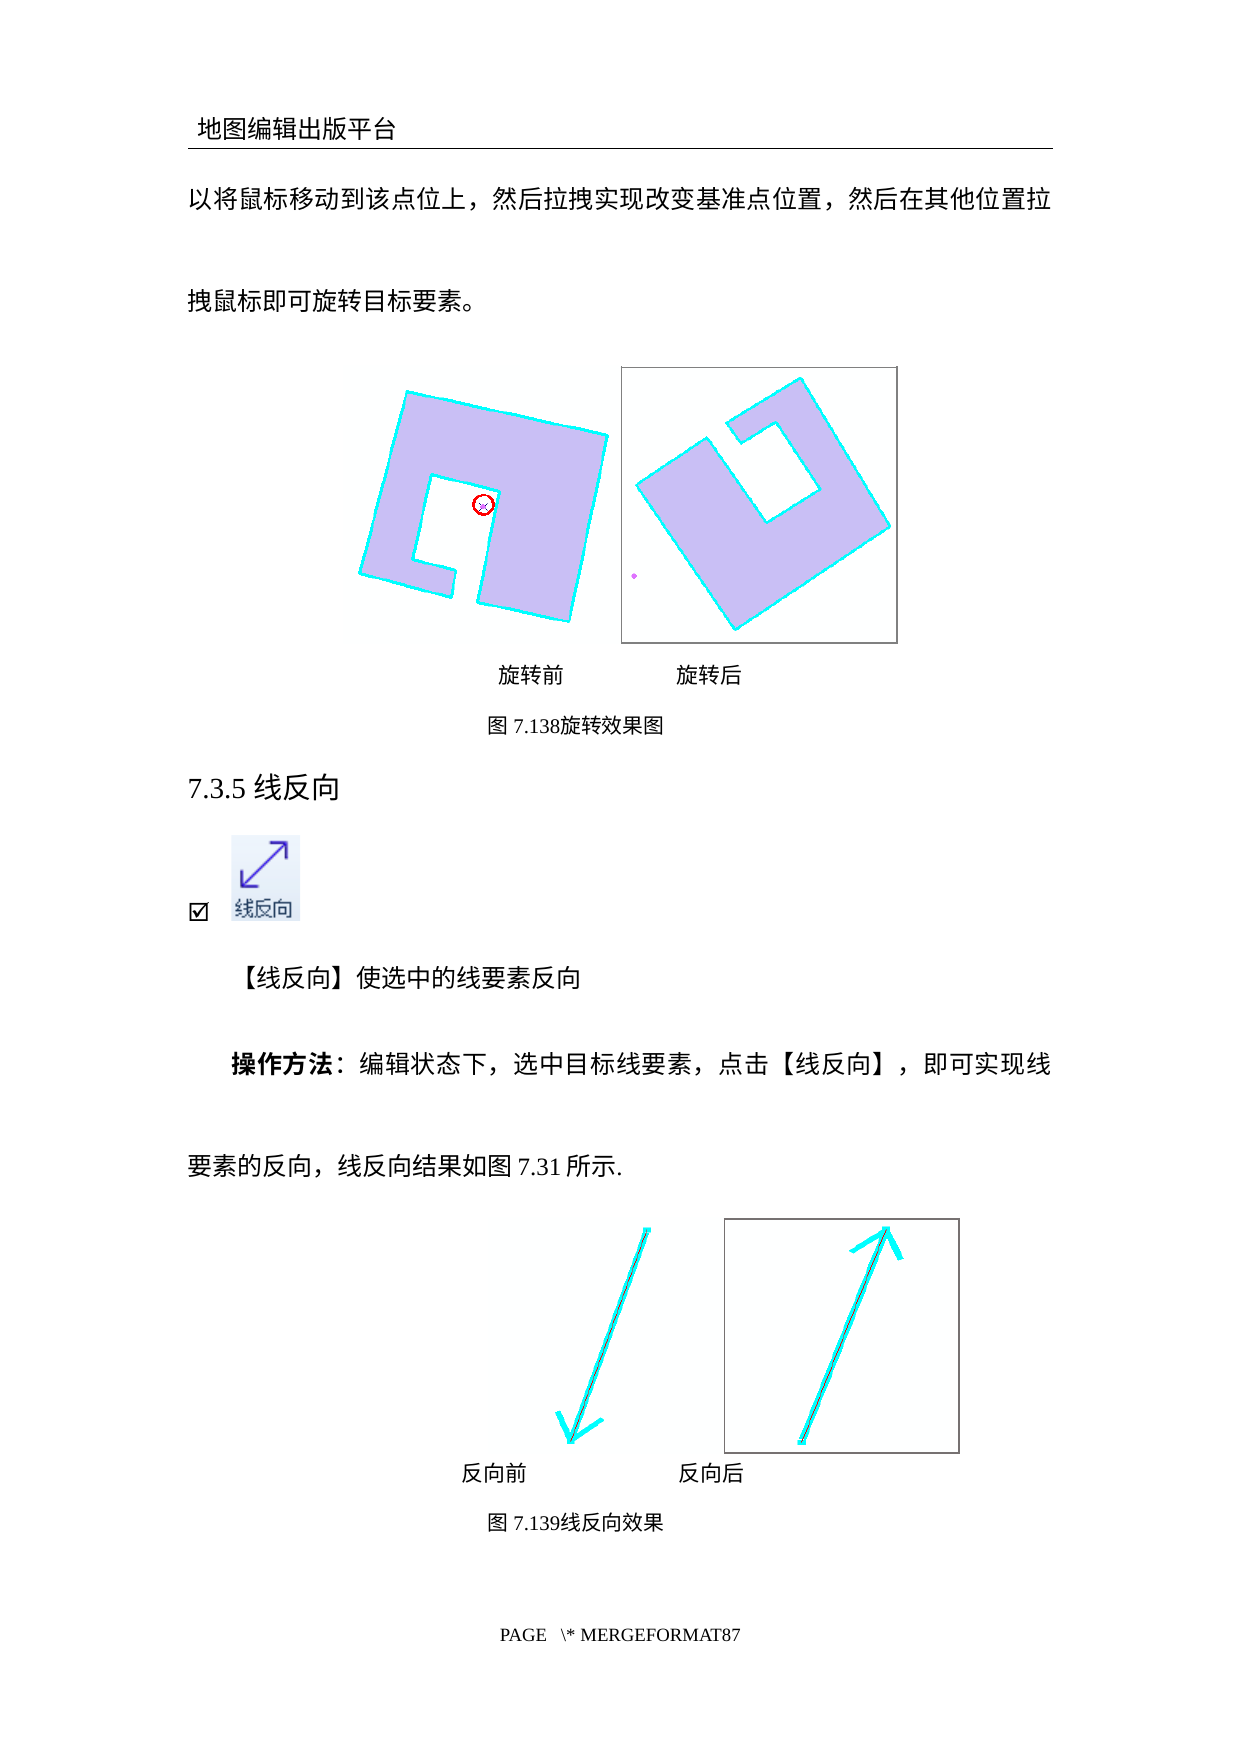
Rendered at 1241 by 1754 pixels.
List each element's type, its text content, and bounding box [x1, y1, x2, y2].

picture [231, 835, 300, 921]
text 旋转前 旋转后 [187, 657, 1053, 691]
picture [725, 1220, 958, 1452]
text 操作方法：编辑状态下，选中目标线要素，点击【线反向】，即可实现线要素的反向，线反向结果如图7.31所示. [187, 1029, 1053, 1199]
subtitle 线反向 [187, 752, 1053, 819]
text 【线反向】使选中的线要素反向 [187, 943, 1053, 1011]
text 反向前 反向后 [450, 1455, 1053, 1489]
picture [342, 365, 621, 644]
picture [487, 1217, 724, 1454]
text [187, 164, 1053, 334]
picture [622, 368, 896, 642]
